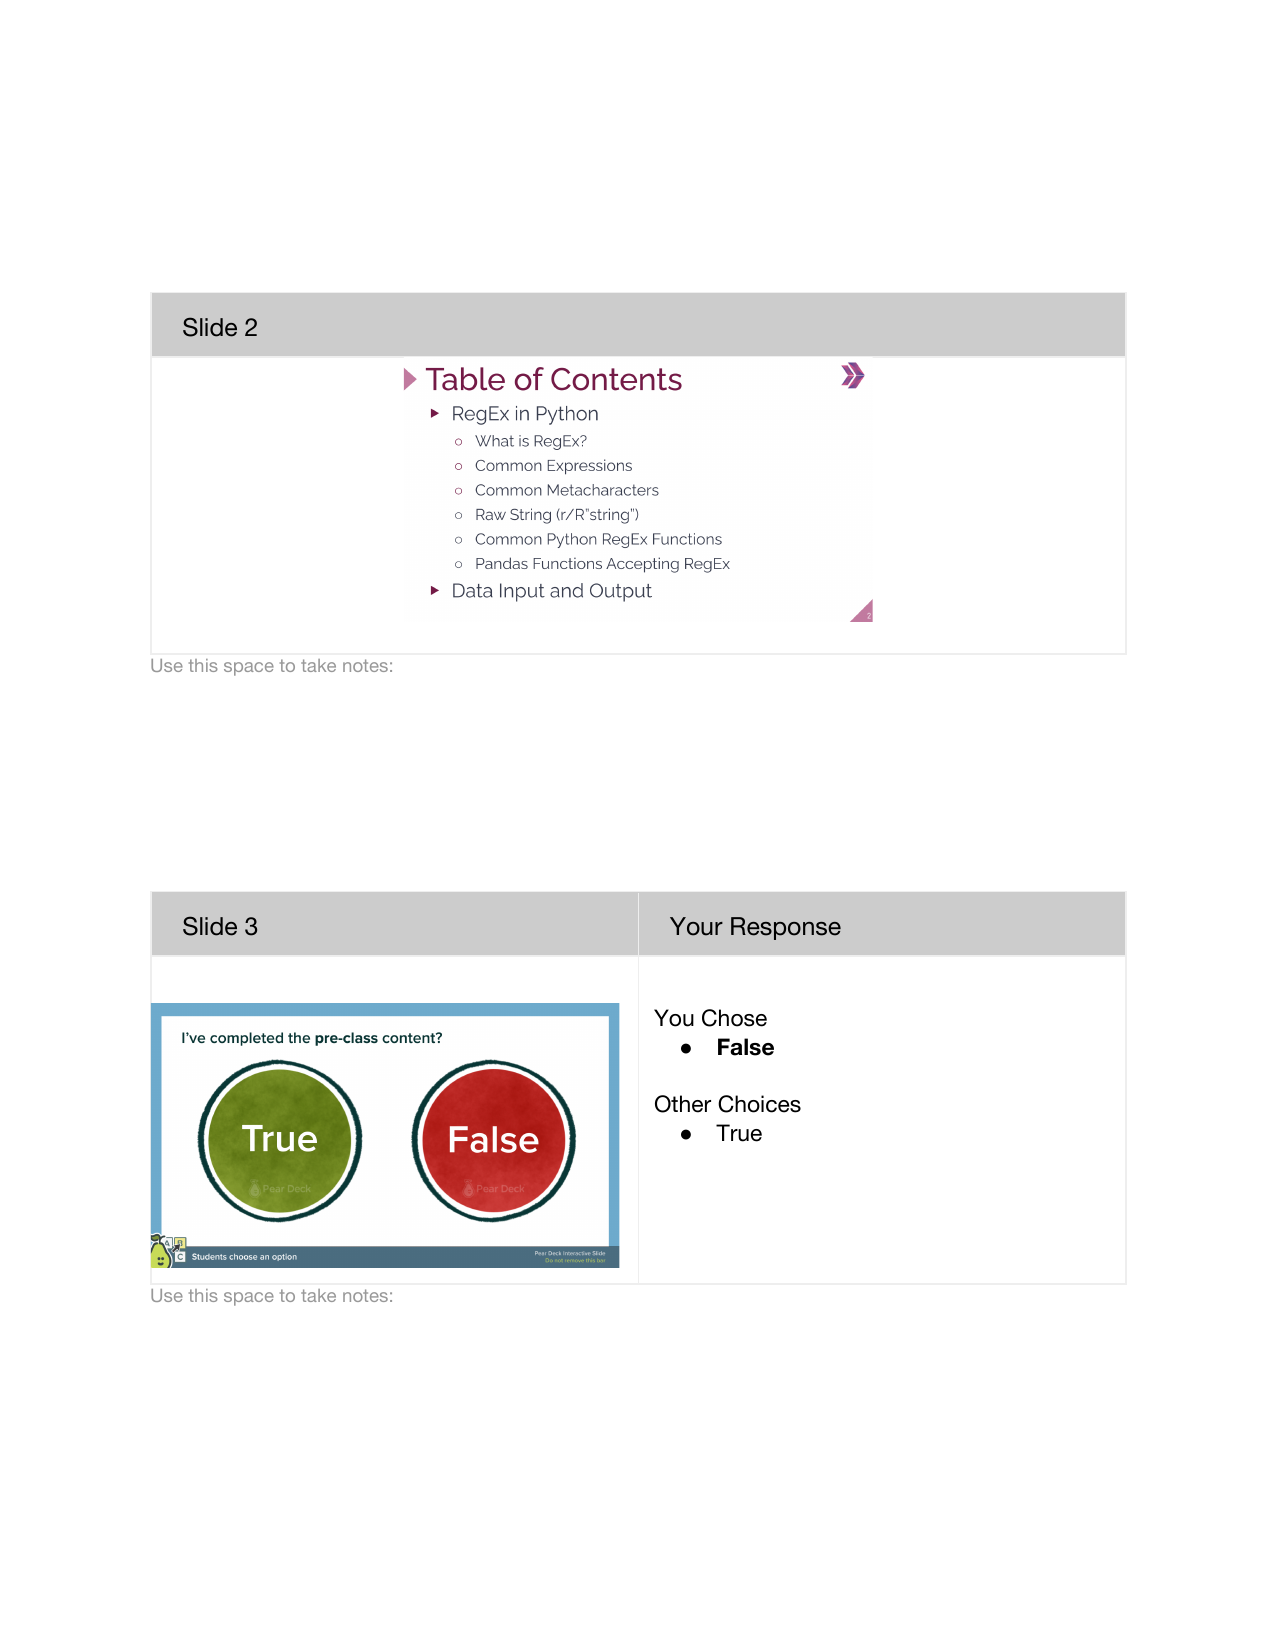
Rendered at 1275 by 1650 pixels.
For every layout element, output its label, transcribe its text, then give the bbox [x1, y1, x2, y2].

table_header Slide 2 [152, 293, 1125, 356]
table_cell [152, 957, 638, 1283]
table_header Slide 3 [152, 892, 638, 955]
picture [403, 357, 873, 622]
table_cell You Chose False Other Choices True [639, 957, 1125, 1283]
table_cell [152, 358, 1125, 653]
text Use this space to take notes: [150, 1285, 1125, 1308]
picture [150, 1003, 620, 1268]
table_header Your Response [639, 892, 1125, 955]
text Use this space to take notes: [150, 655, 1125, 678]
